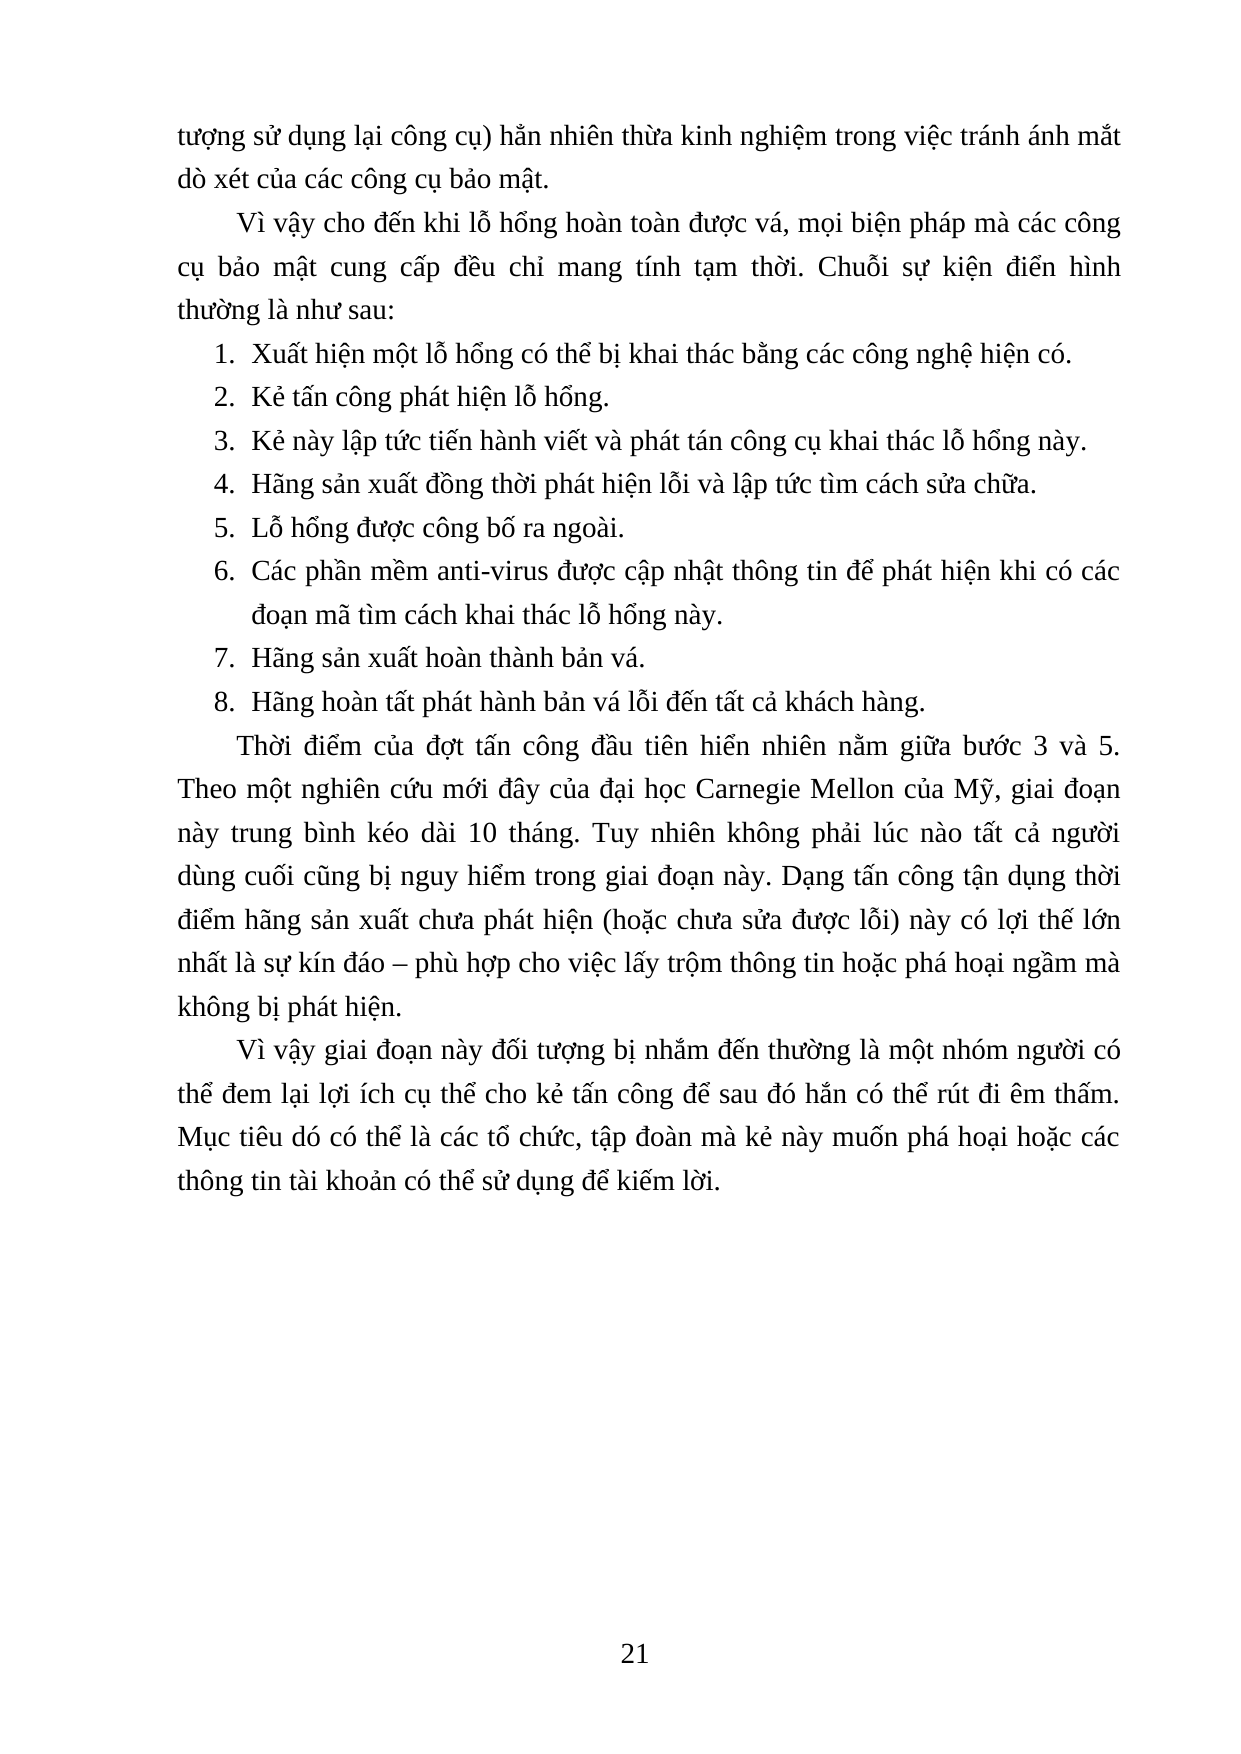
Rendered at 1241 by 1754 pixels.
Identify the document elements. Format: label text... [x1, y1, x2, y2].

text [177, 118, 1122, 195]
list Hãng sản xuất hoàn thành bản vá. [213, 641, 1122, 674]
list Kẻ này lập tức tiến hành viết và phát tán công cụ khai thác lỗ hổng này. [213, 423, 1122, 456]
text Vì vậy giai đoạn này đối tượng bị nhắm đến thường là một nhóm người có thể đem lại lợi ích cụ thể cho kẻ tấn công để sau đó hắn có thể rút đi êm thấm. Mục tiêu dó có thể là các tổ chức, tập đoàn mà kẻ này muốn phá hoại hoặc các thông tin tài khoản có thể sử dụng để kiếm lời. [177, 1032, 1122, 1197]
text Vì vậy cho đến khi lỗ hổng hoàn toàn được vá, mọi biện pháp mà các công cụ bảo mật cung cấp đều chỉ mang tính tạm thời. Chuỗi sự kiện điển hình thường là như sau: [177, 205, 1122, 326]
list Xuất hiện một lỗ hổng có thể bị khai thác bằng các công nghệ hiện có. [213, 336, 1122, 369]
list Kẻ tấn công phát hiện lỗ hổng. [213, 379, 1122, 413]
list Hãng sản xuất đồng thời phát hiện lỗi và lập tức tìm cách sửa chữa. [213, 466, 1122, 500]
list Lỗ hổng được công bố ra ngoài. [213, 510, 1122, 543]
text Thời điểm của đợt tấn công đầu tiên hiển nhiên nằm giữa bước 3 và 5. Theo một nghiên cứu mới đây của đại học Carnegie Mellon của Mỹ, giai đoạn này trung bình kéo dài 10 tháng. Tuy nhiên không phải lúc nào tất cả người dùng cuối cũng bị nguy hiểm trong giai đoạn này. Dạng tấn công tận dụng thời điểm hãng sản xuất chưa phát hiện (hoặc chưa sửa được lỗi) này có lợi thế lớn nhất là sự kín đáo – phù hợp cho việc lấy trộm thông tin hoặc phá hoại ngầm mà không bị phát hiện. [177, 728, 1122, 1022]
list Các phần mềm anti-virus được cập nhật thông tin để phát hiện khi có các đoạn mã tìm cách khai thác lỗ hổng này. [213, 553, 1122, 631]
list Hãng hoàn tất phát hành bản vá lỗi đến tất cả khách hàng. [213, 684, 1122, 718]
